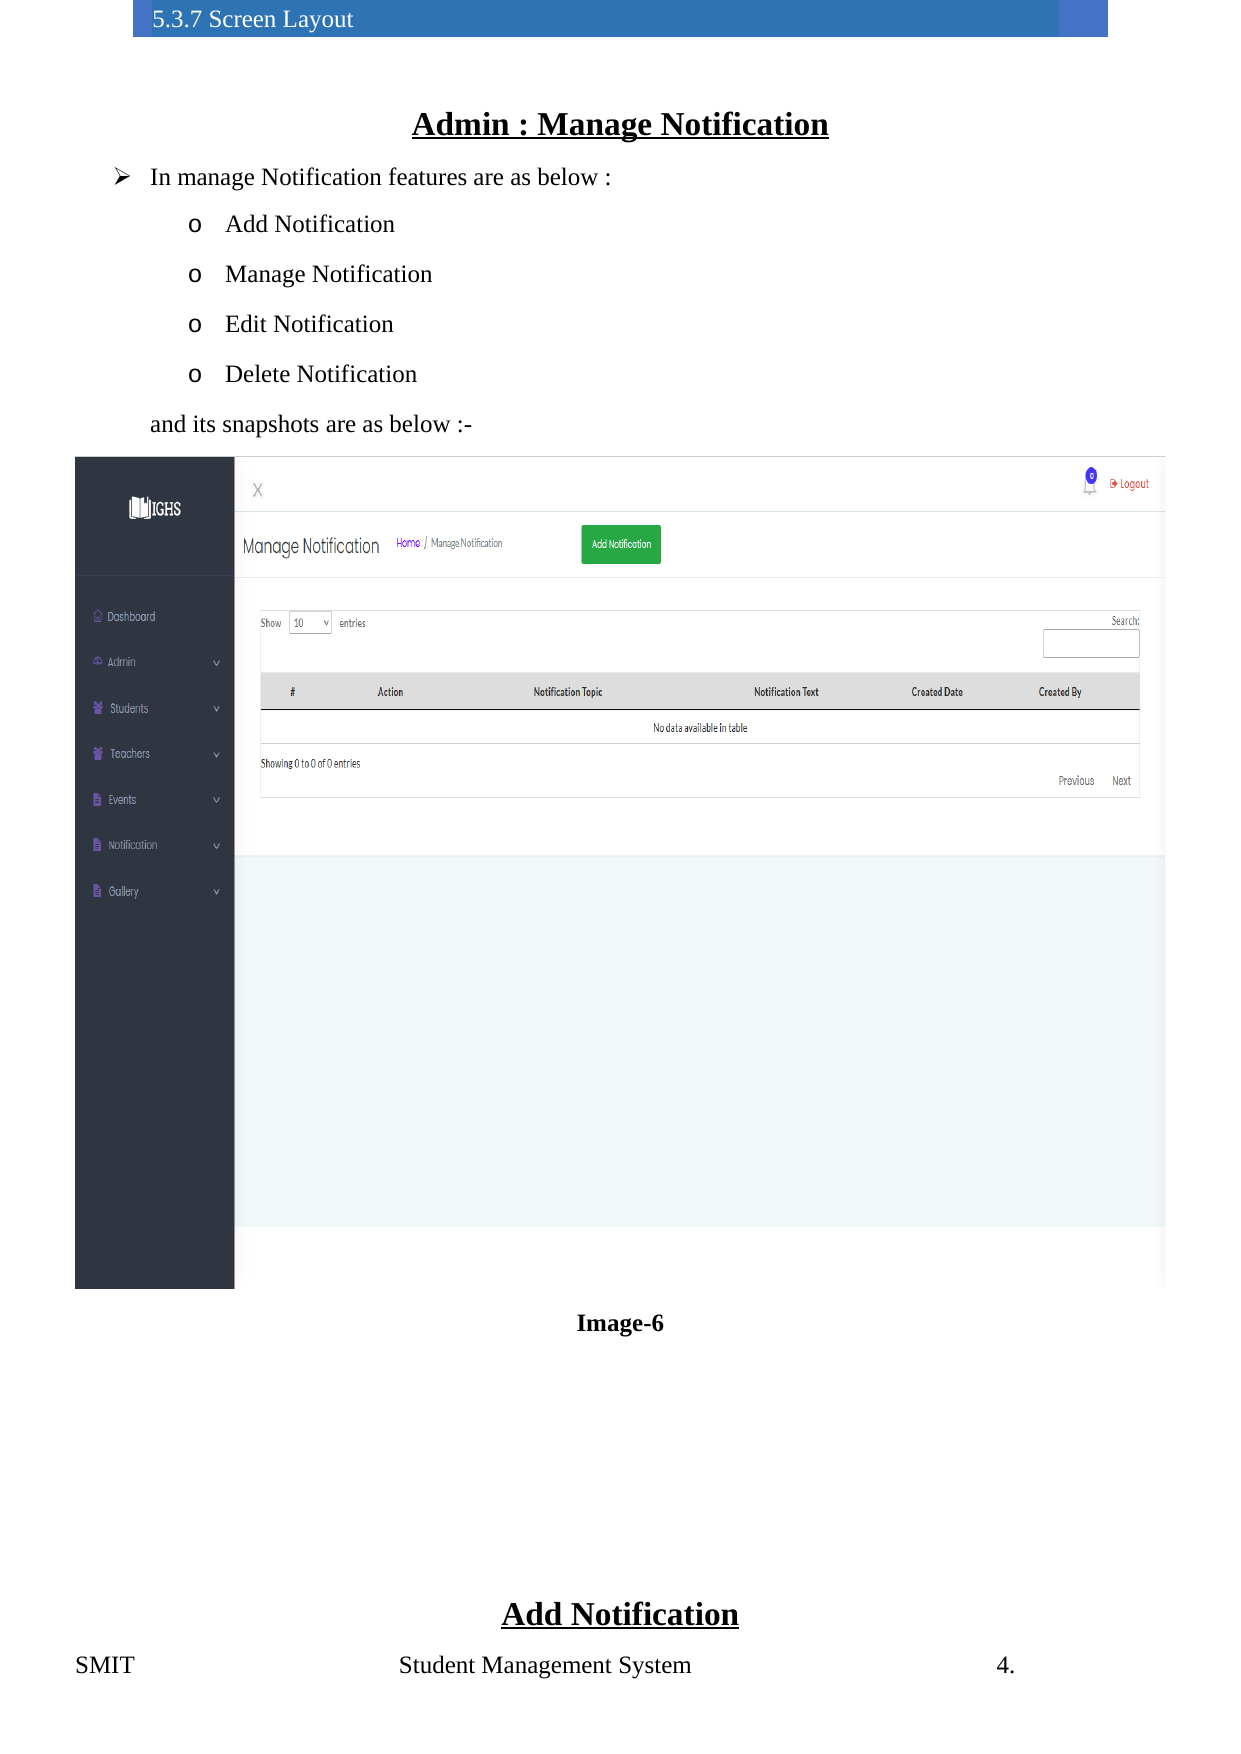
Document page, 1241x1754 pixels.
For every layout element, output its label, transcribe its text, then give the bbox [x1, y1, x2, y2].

list Image-6 [75, 1308, 1165, 1337]
list and its snapshots are as below :- [150, 409, 1165, 438]
list In manage Notification features are as below : [112, 162, 1165, 191]
list Admin : Manage Notification [75, 104, 1165, 142]
list Delete Notification [187, 359, 1165, 390]
list Add Notification [75, 1594, 1165, 1632]
list Manage Notification [187, 259, 1165, 290]
list Edit Notification [187, 309, 1165, 340]
list Add Notification [187, 209, 1165, 240]
picture [75, 456, 1166, 1289]
